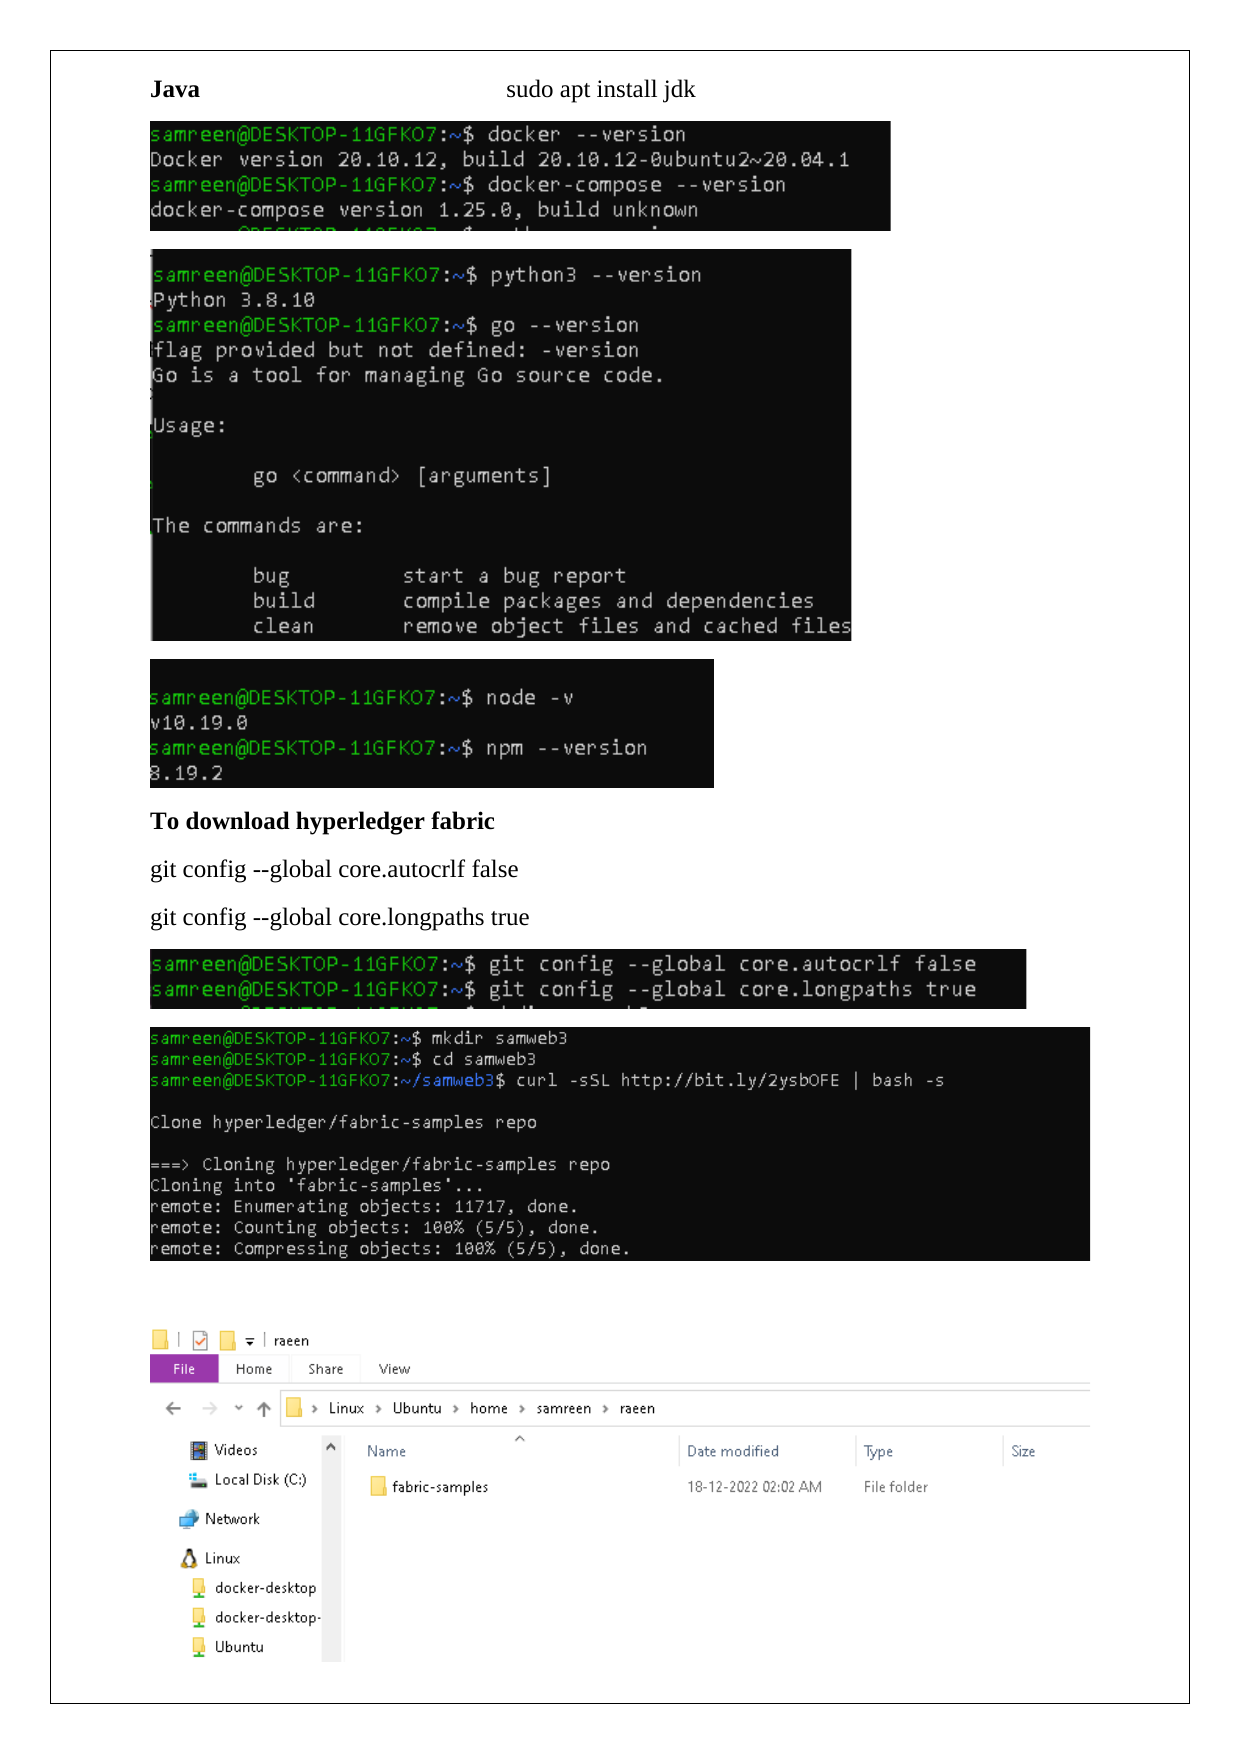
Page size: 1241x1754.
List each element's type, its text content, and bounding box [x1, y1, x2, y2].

text Java sudo apt install jdk [150, 74, 1090, 103]
picture [150, 121, 891, 231]
picture [150, 1027, 1091, 1261]
picture [150, 659, 714, 788]
text To download hyperledger fabric [150, 806, 1090, 835]
picture [150, 949, 1027, 1009]
picture [150, 1327, 1091, 1662]
text git config --global core.longpaths true [150, 902, 1090, 930]
picture [150, 249, 852, 641]
text git config --global core.autocrlf false [150, 854, 1090, 883]
